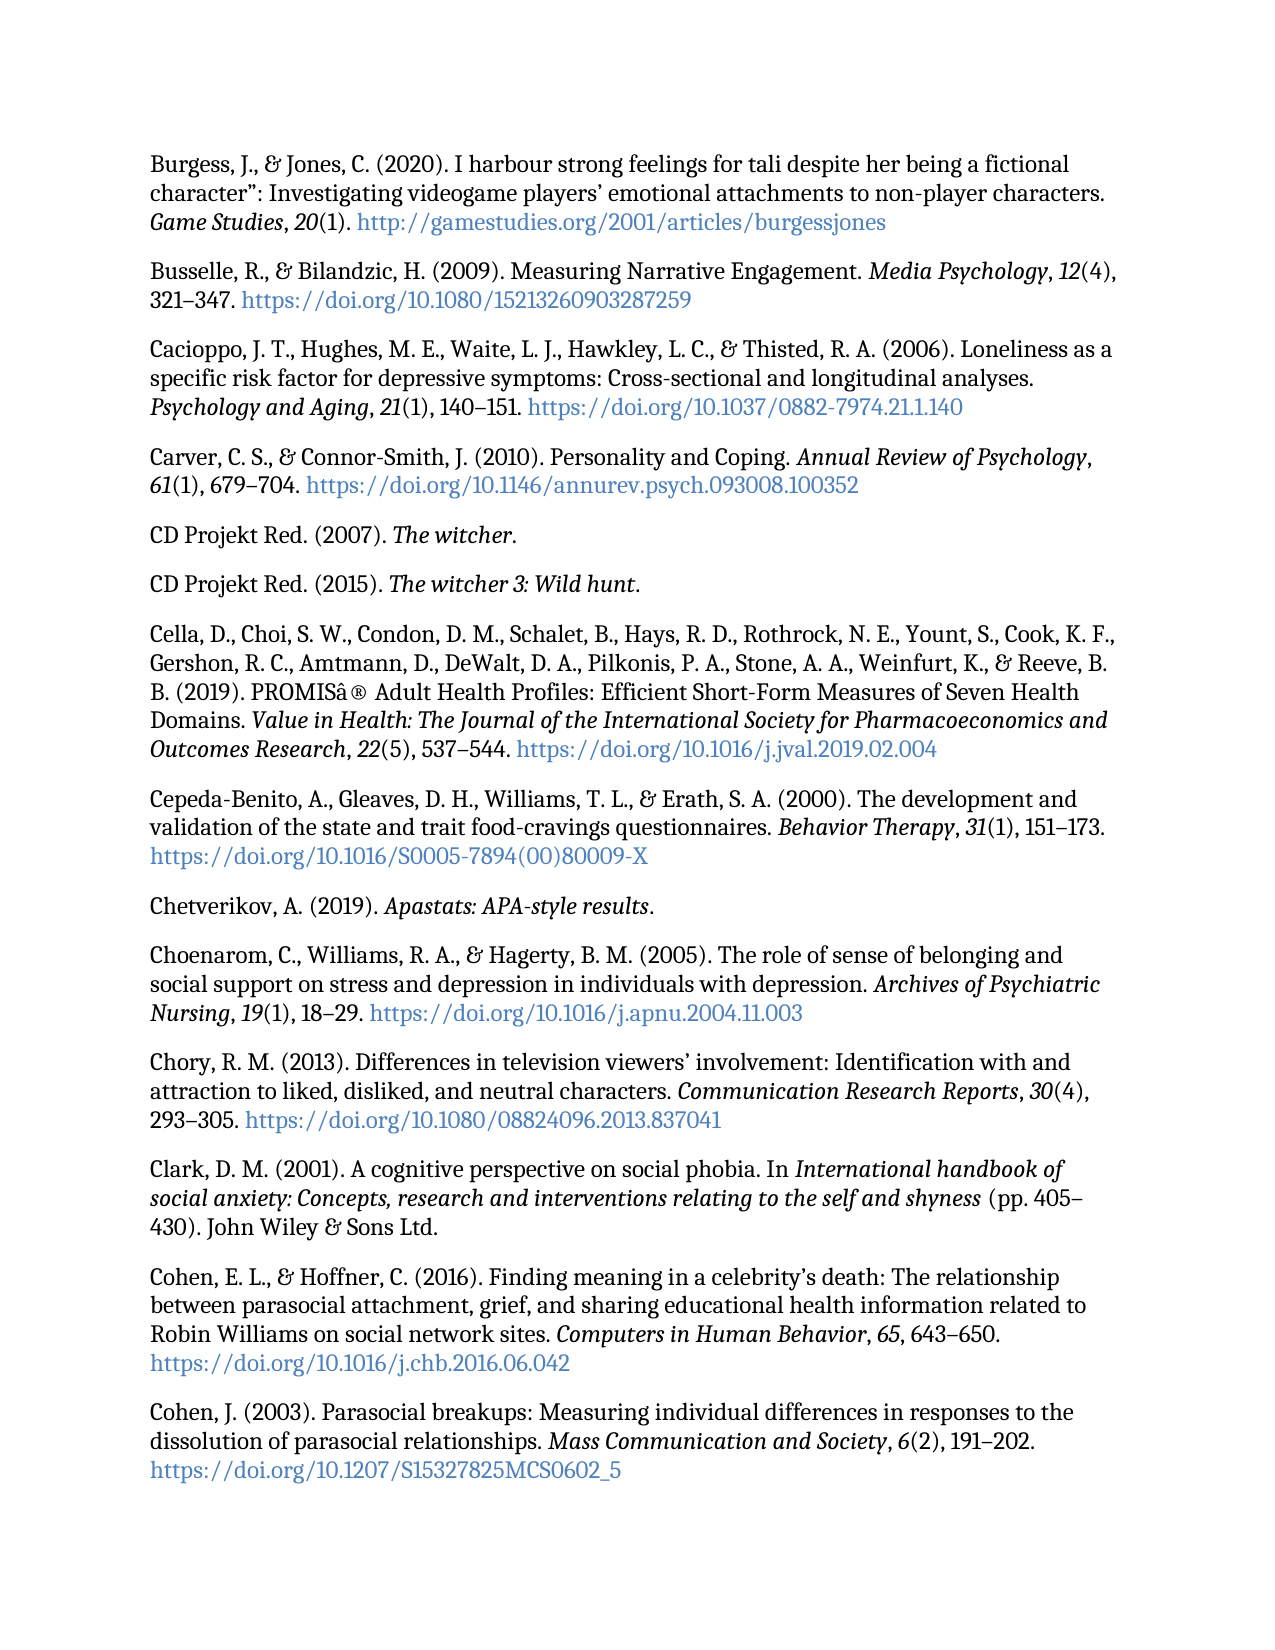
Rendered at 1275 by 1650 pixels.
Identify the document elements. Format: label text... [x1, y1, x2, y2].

text Chetverikov, A. (2019). Apastats: APA-style results. [150, 892, 1125, 920]
text Cacioppo, J. T., Hughes, M. E., Waite, L. J., Hawkley, L. C., & Thisted, R. A. (2006). Loneliness as a specific risk factor for depressive symptoms: Cross-sectional and longitudinal analyses. Psychology and Aging, 21(1), 140–151. https://doi.org/10.1037/0882-7974.21.1.140 [150, 335, 1125, 422]
text Busselle, R., & Bilandzic, H. (2009). Measuring Narrative Engagement. Media Psychology, 12(4), 321–347. https://doi.org/10.1080/15213260903287259 [150, 257, 1125, 314]
text Cepeda-Benito, A., Gleaves, D. H., Williams, T. L., & Erath, S. A. (2000). The development and validation of the state and trait food-cravings questionnaires. Behavior Therapy, 31(1), 151–173. https://doi.org/10.1016/S0005-7894(00)80009-X [150, 784, 1125, 871]
text Chory, R. M. (2013). Differences in television viewers’ involvement: Identification with and attraction to liked, disliked, and neutral characters. Communication Research Reports, 30(4), 293–305. https://doi.org/10.1080/08824096.2013.837041 [150, 1048, 1125, 1134]
text Clark, D. M. (2001). A cognitive perspective on social phobia. In International handbook of social anxiety: Concepts, research and interventions relating to the self and shyness (pp. 405–430). John Wiley & Sons Ltd. [150, 1155, 1125, 1242]
text CD Projekt Red. (2007). The witcher. [150, 521, 1125, 549]
text CD Projekt Red. (2015). The witcher 3: Wild hunt. [150, 570, 1125, 599]
text Choenarom, C., Williams, R. A., & Hagerty, B. M. (2005). The role of sense of belonging and social support on stress and depression in individuals with depression. Archives of Psychiatric Nursing, 19(1), 18–29. https://doi.org/10.1016/j.apnu.2004.11.003 [150, 941, 1125, 1027]
text Cella, D., Choi, S. W., Condon, D. M., Schalet, B., Hays, R. D., Rothrock, N. E., Yount, S., Cook, K. F., Gershon, R. C., Amtmann, D., DeWalt, D. A., Pilkonis, P. A., Stone, A. A., Weinfurt, K., & Reeve, B. B. (2019). PROMISâ® Adult Health Profiles: Efficient Short-Form Measures of Seven Health Domains. Value in Health: The Journal of the International Society for Pharmacoeconomics and Outcomes Research, 22(5), 537–544. https://doi.org/10.1016/j.jval.2019.02.004 [150, 620, 1125, 764]
text Cohen, J. (2003). Parasocial breakups: Measuring individual differences in responses to the dissolution of parasocial relationships. Mass Communication and Society, 6(2), 191–202. https://doi.org/10.1207/S15327825MCS0602_5 [150, 1398, 1125, 1484]
text Cohen, E. L., & Hoffner, C. (2016). Finding meaning in a celebrity’s death: The relationship between parasocial attachment, grief, and sharing educational health information related to Robin Williams on social network sites. Computers in Human Behavior, 65, 643–650. https://doi.org/10.1016/j.chb.2016.06.042 [150, 1262, 1125, 1377]
text Burgess, J., & Jones, C. (2020). I harbour strong feelings for tali despite her being a fictional character”: Investigating videogame players’ emotional attachments to non-player characters. Game Studies, 20(1). http://gamestudies.org/2001/articles/burgessjones [150, 150, 1125, 236]
text Carver, C. S., & Connor-Smith, J. (2010). Personality and Coping. Annual Review of Psychology, 61(1), 679–704. https://doi.org/10.1146/annurev.psych.093008.100352 [150, 442, 1125, 500]
